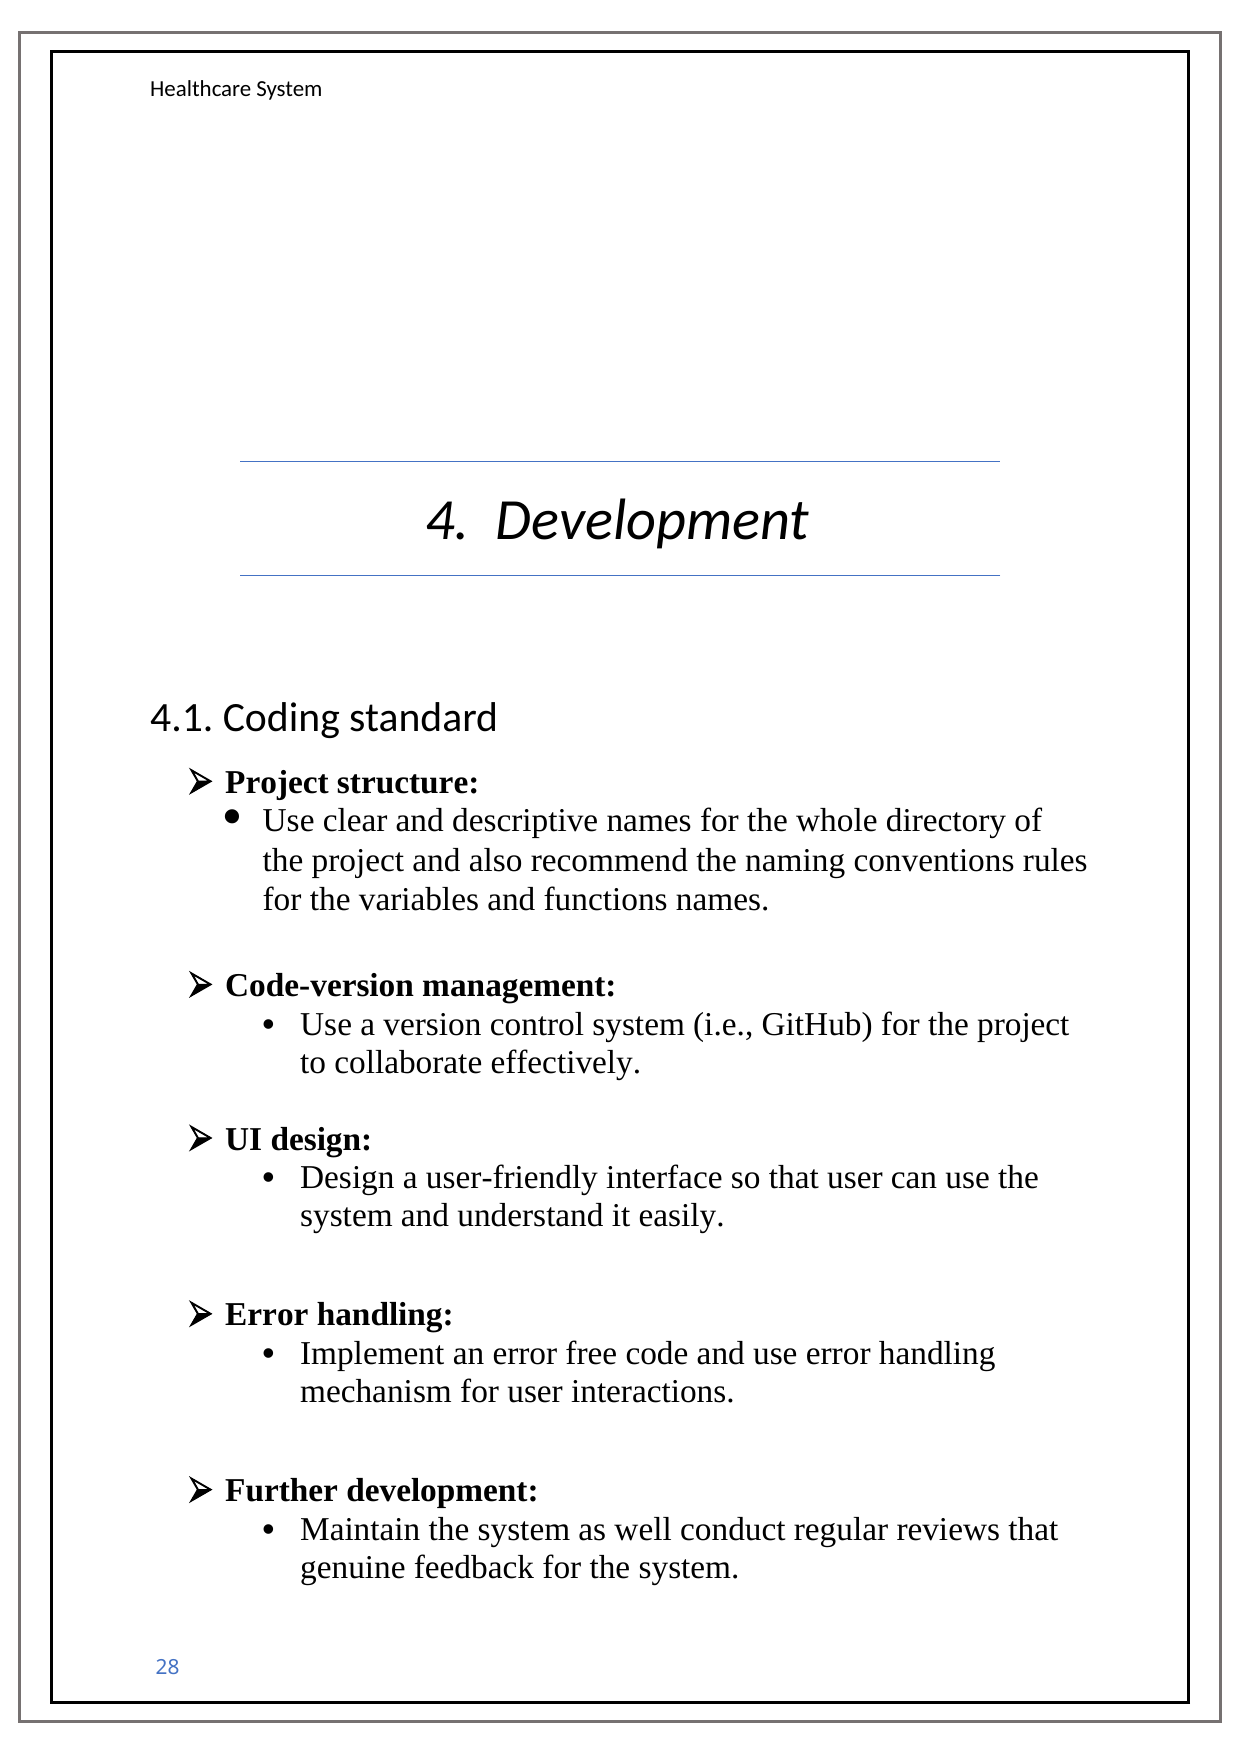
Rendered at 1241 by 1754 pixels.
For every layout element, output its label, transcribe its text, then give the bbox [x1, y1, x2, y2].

list Project structure: [187, 762, 1090, 801]
list Use clear and descriptive names for the whole directory of the project and also recommend the naming conventions rules for the variables and functions names. [225, 801, 1090, 917]
list Code-version management: [187, 965, 1090, 1004]
text 4. Development [240, 462, 1000, 575]
list Design a user-friendly interface so that user can use the system and understand it easily. [262, 1157, 1090, 1234]
text 4.1. Coding standard [150, 691, 1090, 741]
list Maintain the system as well conduct regular reviews that genuine feedback for the system. [262, 1509, 1090, 1586]
list Further development: [187, 1471, 1090, 1509]
list Use a version control system (i.e., GitHub) for the project to collaborate effectively. [262, 1004, 1090, 1081]
list Implement an error free code and use error handling mechanism for user interactions. [262, 1333, 1090, 1410]
list Error handling: [187, 1295, 1090, 1333]
list UI design: [187, 1119, 1090, 1157]
